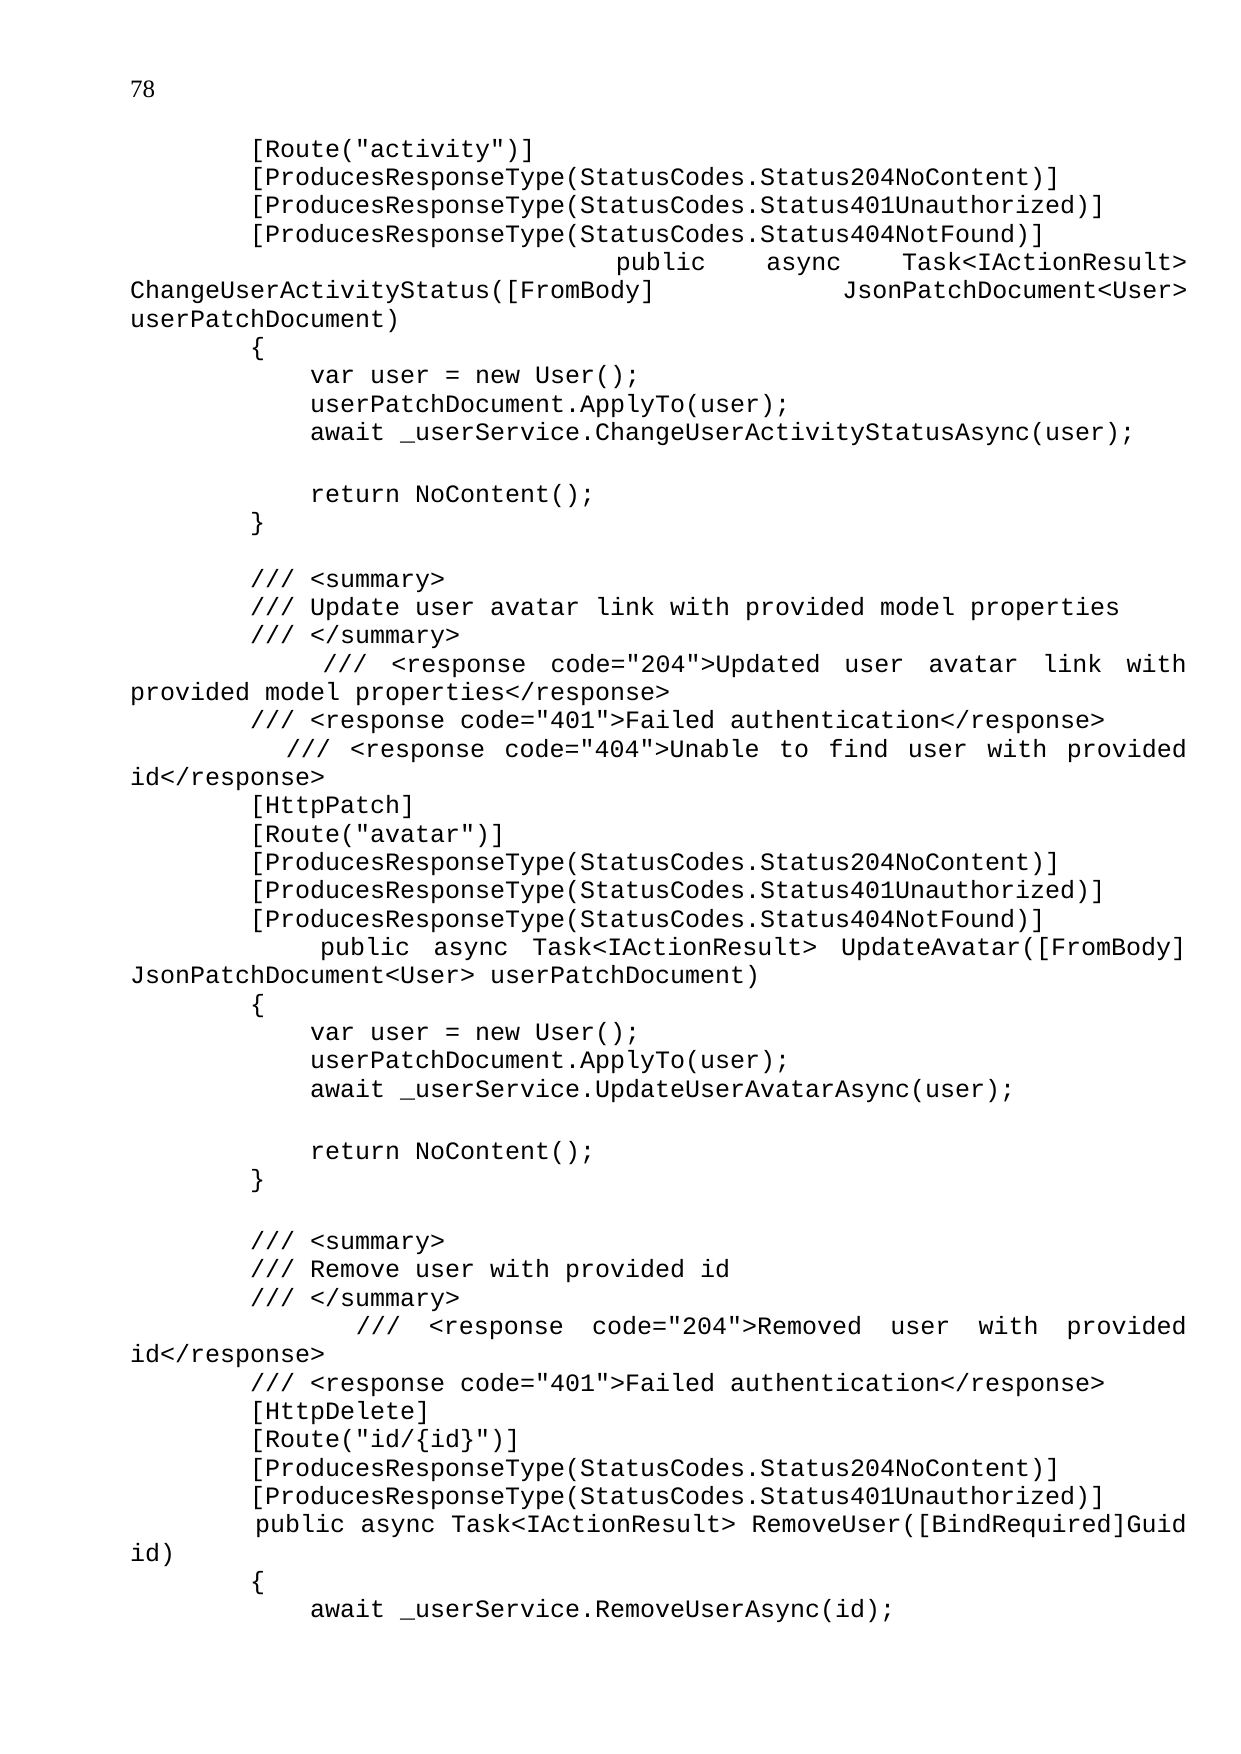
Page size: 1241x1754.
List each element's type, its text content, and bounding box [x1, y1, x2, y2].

text /// Update user avatar link with provided model properties [130, 595, 1187, 623]
text /// <summary> [130, 566, 1187, 595]
text await _userService.RemoveUserAsync(id); [130, 1597, 1187, 1625]
text { [130, 1568, 1187, 1597]
text /// </summary> [130, 1285, 1187, 1313]
text /// <response code="204">Updated user avatar link with provided model properties</response> [130, 651, 1187, 708]
text { [130, 991, 1187, 1020]
text /// <response code="401">Failed authentication</response> [130, 1370, 1187, 1398]
text [Route("avatar")] [130, 821, 1187, 850]
text await _userService.UpdateUserAvatarAsync(user); [130, 1076, 1187, 1105]
text public async Task<IActionResult> UpdateAvatar([FromBody] JsonPatchDocument<User> userPatchDocument) [130, 935, 1187, 991]
text /// <summary> [130, 1228, 1187, 1257]
text [Route("id/{id}")] [130, 1427, 1187, 1455]
text [ProducesResponseType(StatusCodes.Status204NoContent)] [130, 1455, 1187, 1483]
text var user = new User(); [130, 363, 1187, 391]
text [ProducesResponseType(StatusCodes.Status404NotFound)] [130, 221, 1187, 249]
text return NoContent(); [130, 1138, 1187, 1167]
text [Route("activity")] [130, 136, 1187, 164]
text /// </summary> [130, 623, 1187, 651]
text var user = new User(); [130, 1020, 1187, 1048]
text [ProducesResponseType(StatusCodes.Status401Unauthorized)] [130, 1483, 1187, 1512]
text userPatchDocument.ApplyTo(user); [130, 1048, 1187, 1076]
text [ProducesResponseType(StatusCodes.Status204NoContent)] [130, 850, 1187, 878]
text [HttpPatch] [130, 793, 1187, 821]
text [ProducesResponseType(StatusCodes.Status404NotFound)] [130, 906, 1187, 935]
text /// <response code="404">Unable to find user with provided id</response> [130, 736, 1187, 793]
text public async Task<IActionResult> ChangeUserActivityStatus([FromBody] JsonPatchDocument<User> userPatchDocument) [130, 249, 1187, 334]
text [HttpDelete] [130, 1398, 1187, 1427]
text public async Task<IActionResult> RemoveUser([BindRequired]Guid id) [130, 1512, 1187, 1568]
text await _userService.ChangeUserActivityStatusAsync(user); [130, 419, 1187, 448]
text /// Remove user with provided id [130, 1257, 1187, 1285]
text } [130, 1167, 1187, 1195]
text /// <response code="401">Failed authentication</response> [130, 708, 1187, 736]
text } [130, 510, 1187, 538]
text /// <response code="204">Removed user with provided id</response> [130, 1313, 1187, 1370]
text [ProducesResponseType(StatusCodes.Status401Unauthorized)] [130, 193, 1187, 221]
text [ProducesResponseType(StatusCodes.Status204NoContent)] [130, 164, 1187, 193]
text { [130, 334, 1187, 363]
text return NoContent(); [130, 481, 1187, 510]
text userPatchDocument.ApplyTo(user); [130, 391, 1187, 419]
text [ProducesResponseType(StatusCodes.Status401Unauthorized)] [130, 878, 1187, 906]
